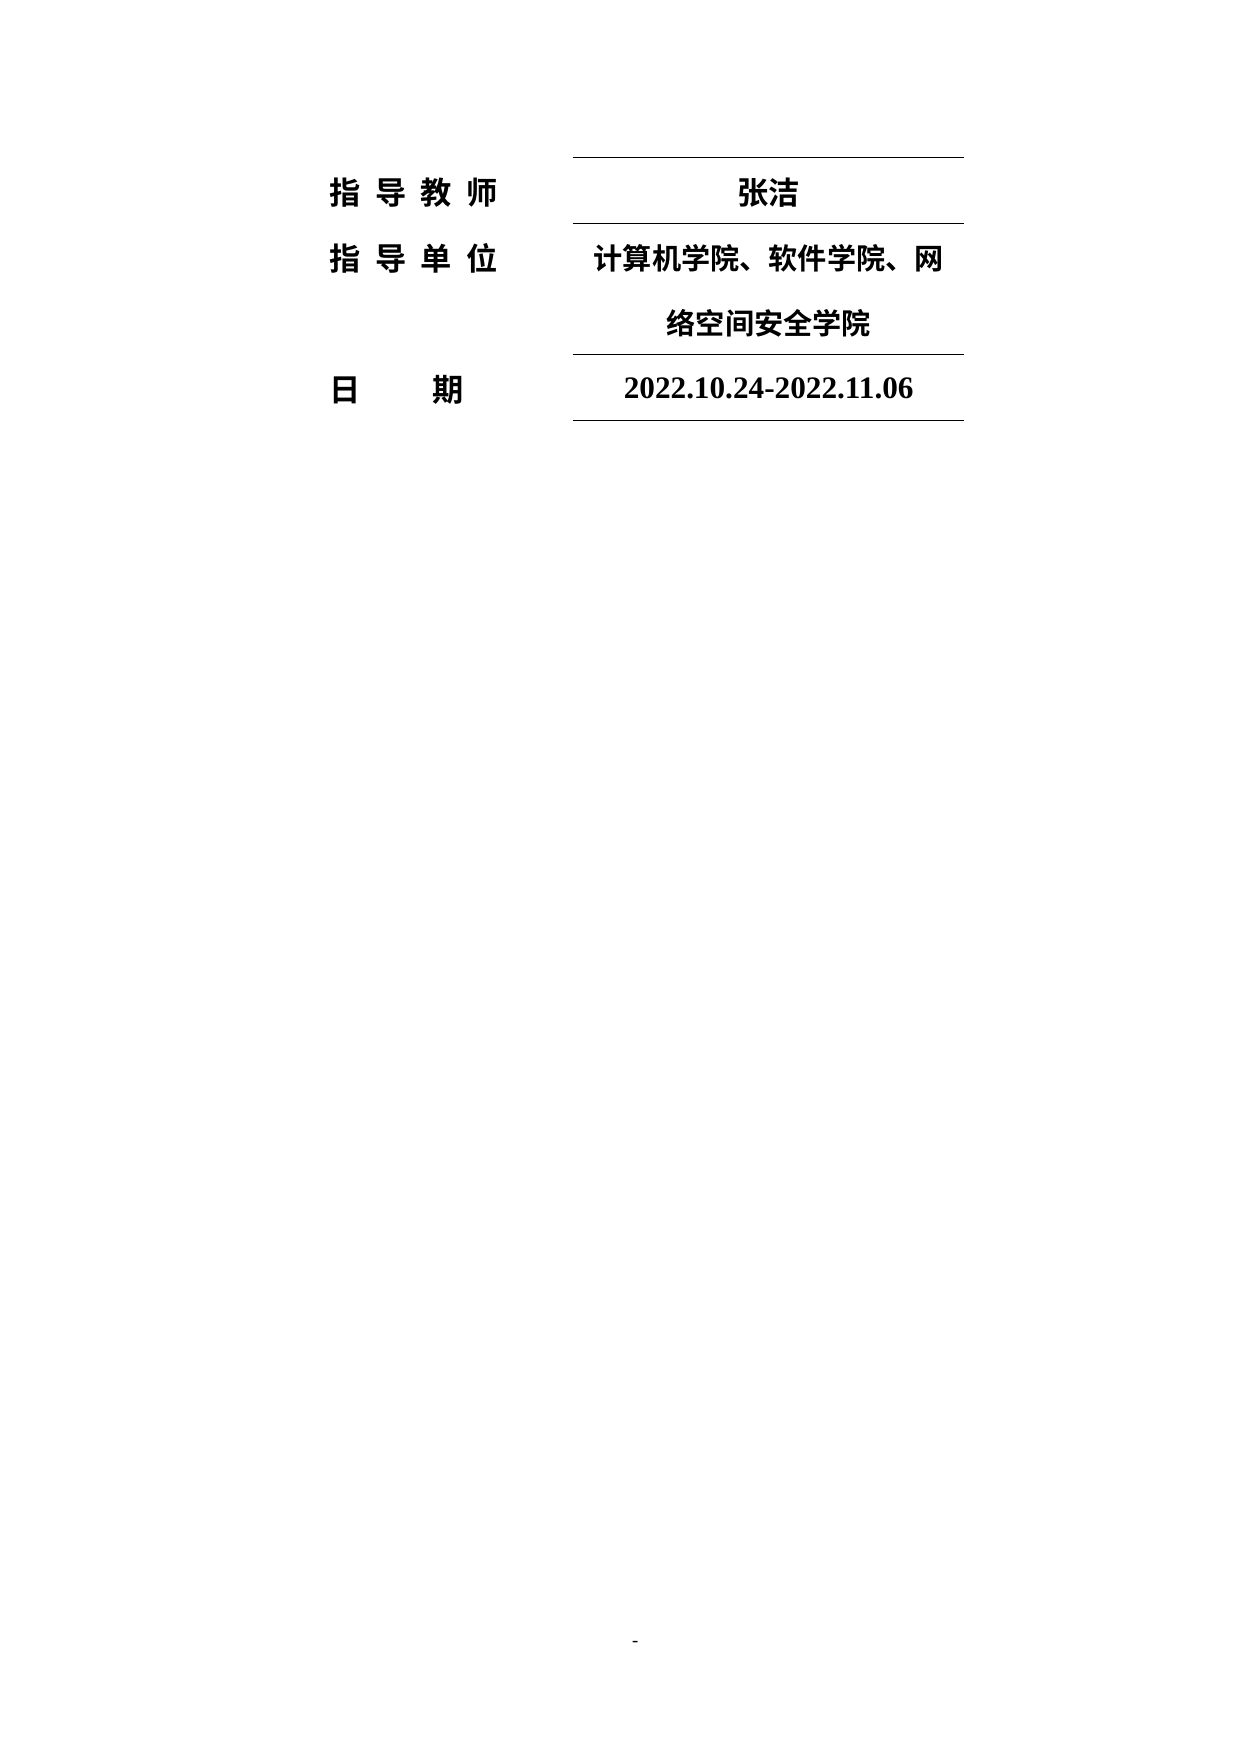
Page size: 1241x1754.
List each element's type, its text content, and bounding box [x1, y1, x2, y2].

table_cell 计算机学院、软件学院、网络空间安全学院 [573, 224, 964, 354]
table_cell 指 导 教 师 [306, 157, 573, 223]
table_cell 指 导 单 位 [306, 223, 573, 354]
table_cell 张洁 [573, 158, 964, 223]
table_cell 2022.10.24-2022.11.06 [573, 355, 964, 420]
table_cell 日 期 [306, 354, 573, 420]
